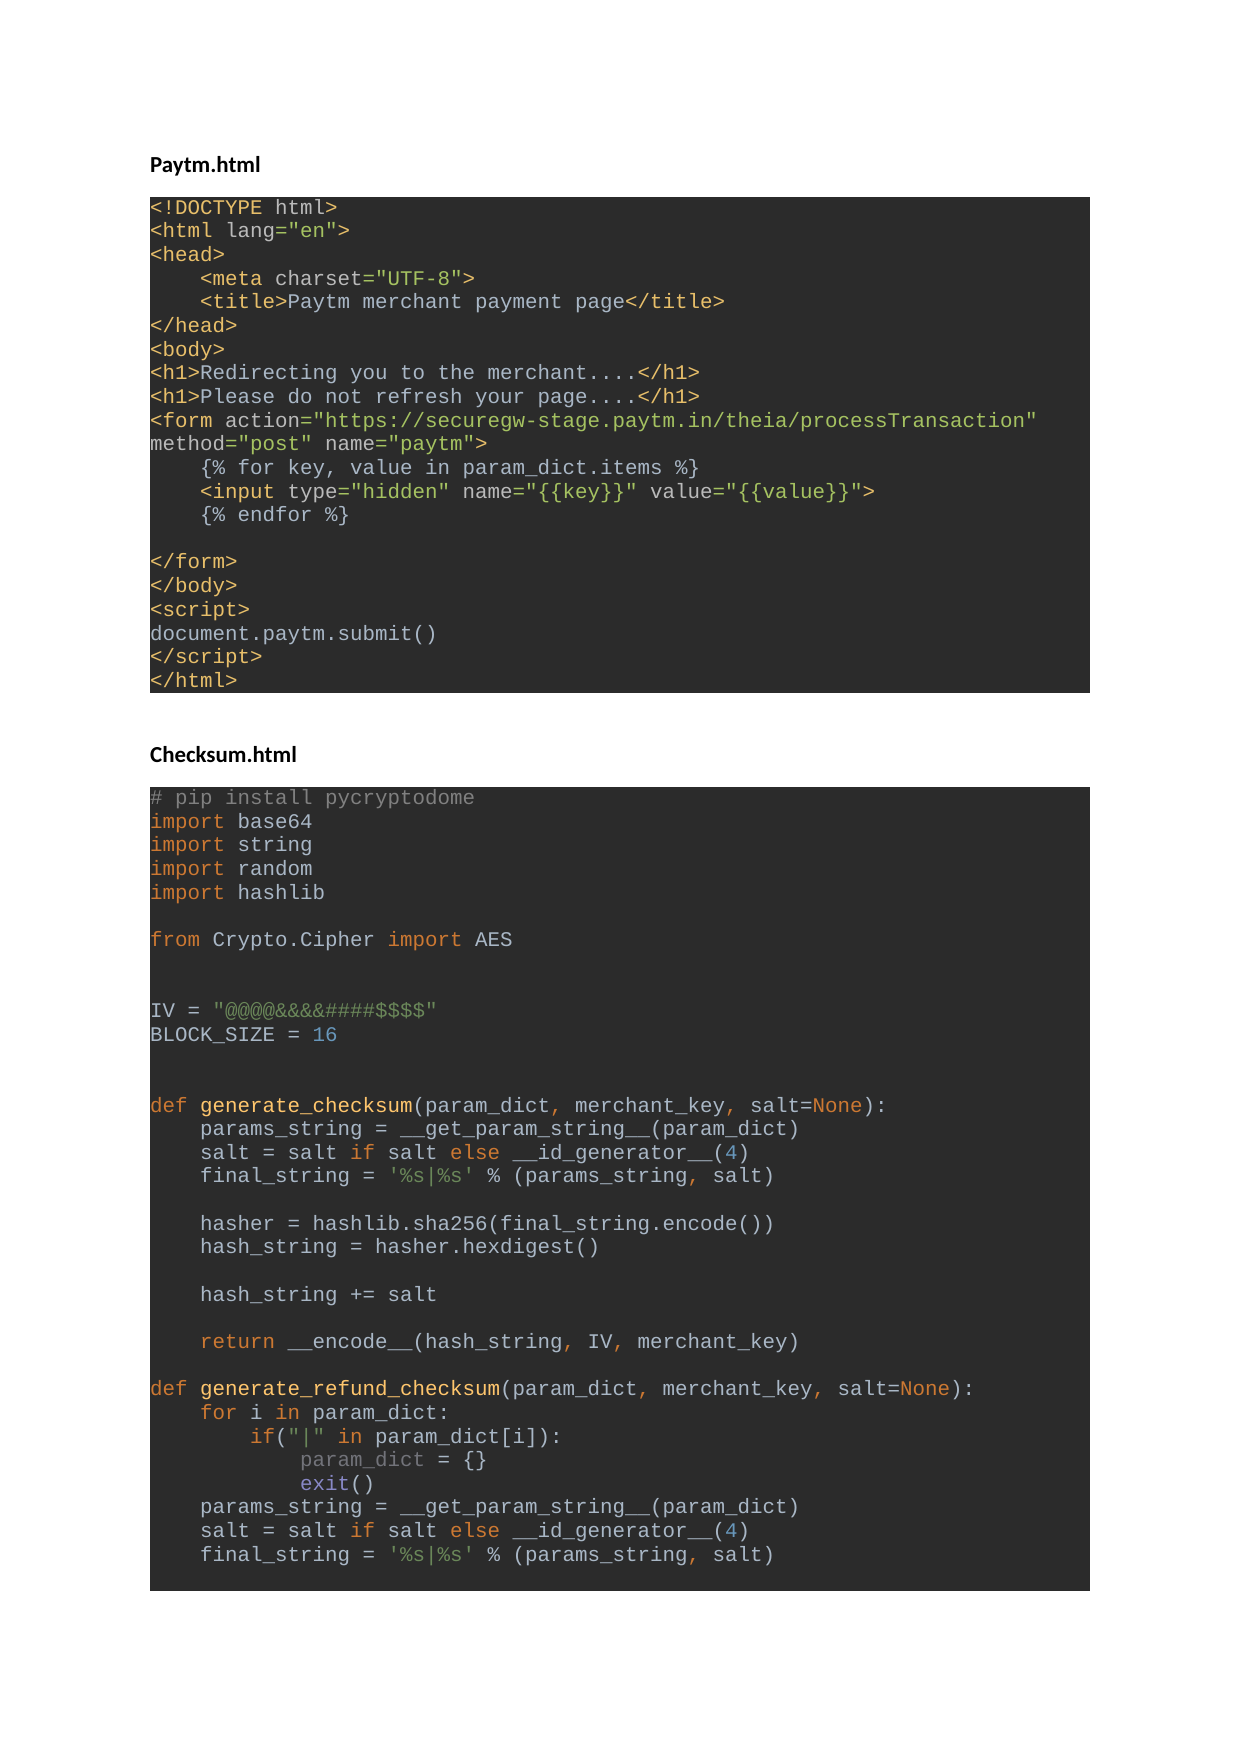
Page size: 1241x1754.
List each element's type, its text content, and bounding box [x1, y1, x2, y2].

text Paytm.html [150, 150, 1090, 178]
text <!DOCTYPE html> <html lang="en"> <head> <meta charset="UTF-8"> <title>Paytm merchant payment page</title> </head> <body> <h1>Redirecting you to the merchant....</h1> <h1>Please do not refresh your page....</h1> <form action="https://securegw-stage.paytm.in/theia/processTransaction" method="post" name="paytm"> {% for key, value in param_dict.items %} <input type="hidden" name="{{key}}" value="{{value}}"> {% endfor %} </form> </body> <script> document.paytm.submit() </script> </html> [150, 197, 1090, 693]
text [150, 787, 1090, 1591]
text Checksum.html [150, 740, 1090, 768]
